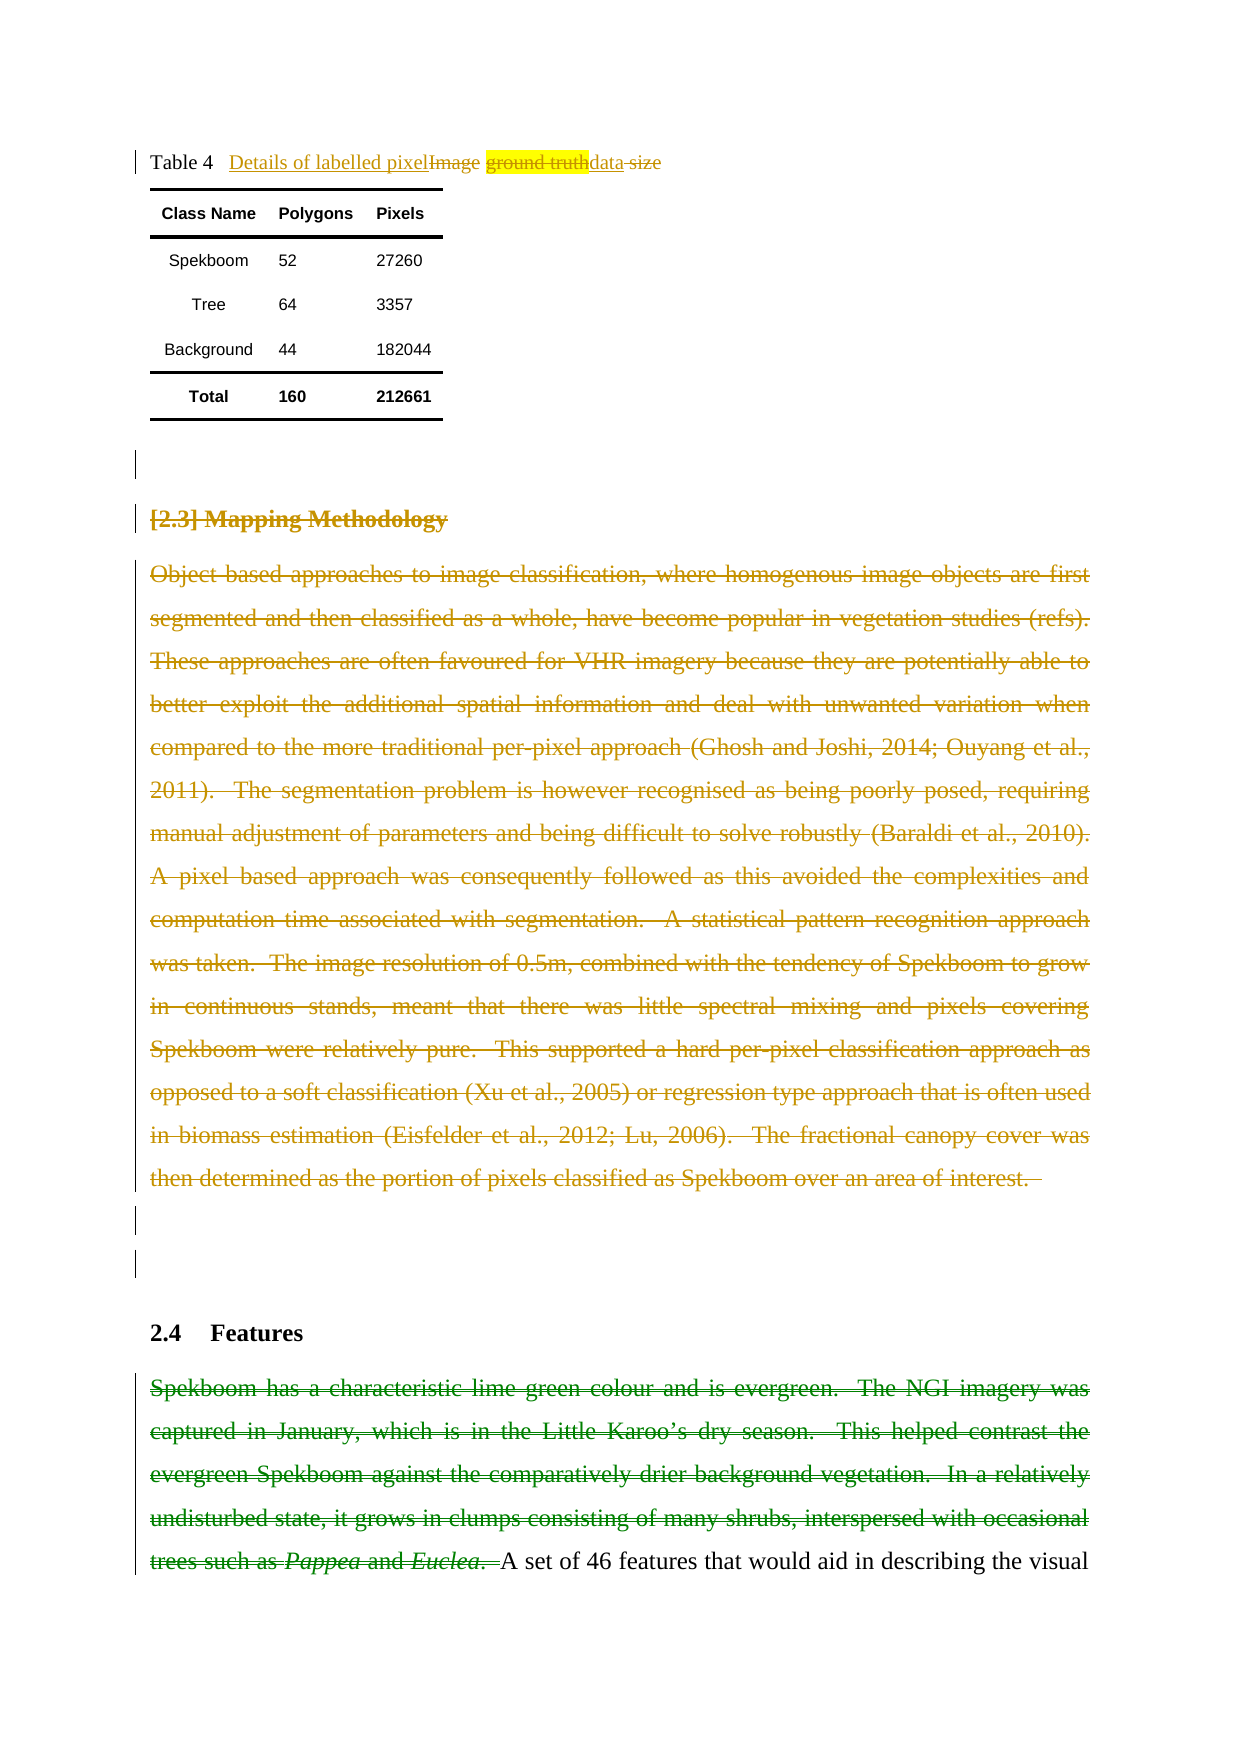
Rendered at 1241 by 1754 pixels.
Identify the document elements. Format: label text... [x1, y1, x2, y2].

table_cell 44 [267, 327, 365, 371]
text Table 3 [150, 150, 486, 174]
text Table 3 [589, 150, 1090, 174]
table_cell 64 [267, 283, 365, 327]
table_cell Spekboom [150, 239, 267, 283]
table_header Polygons [267, 191, 365, 235]
table_cell 27260 [365, 239, 443, 283]
table_cell Total [150, 374, 267, 418]
table_cell Tree [150, 283, 267, 327]
table_cell 212661 [365, 374, 443, 418]
table_cell 52 [267, 239, 365, 283]
subtitle Features [150, 1318, 1090, 1346]
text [150, 1479, 1090, 1574]
table_header Class Name [150, 191, 267, 235]
table_cell 160 [267, 374, 365, 418]
table_cell Background [150, 327, 267, 371]
table_cell 182044 [365, 327, 443, 371]
table_header Pixels [365, 191, 443, 235]
table_cell 3357 [365, 283, 443, 327]
